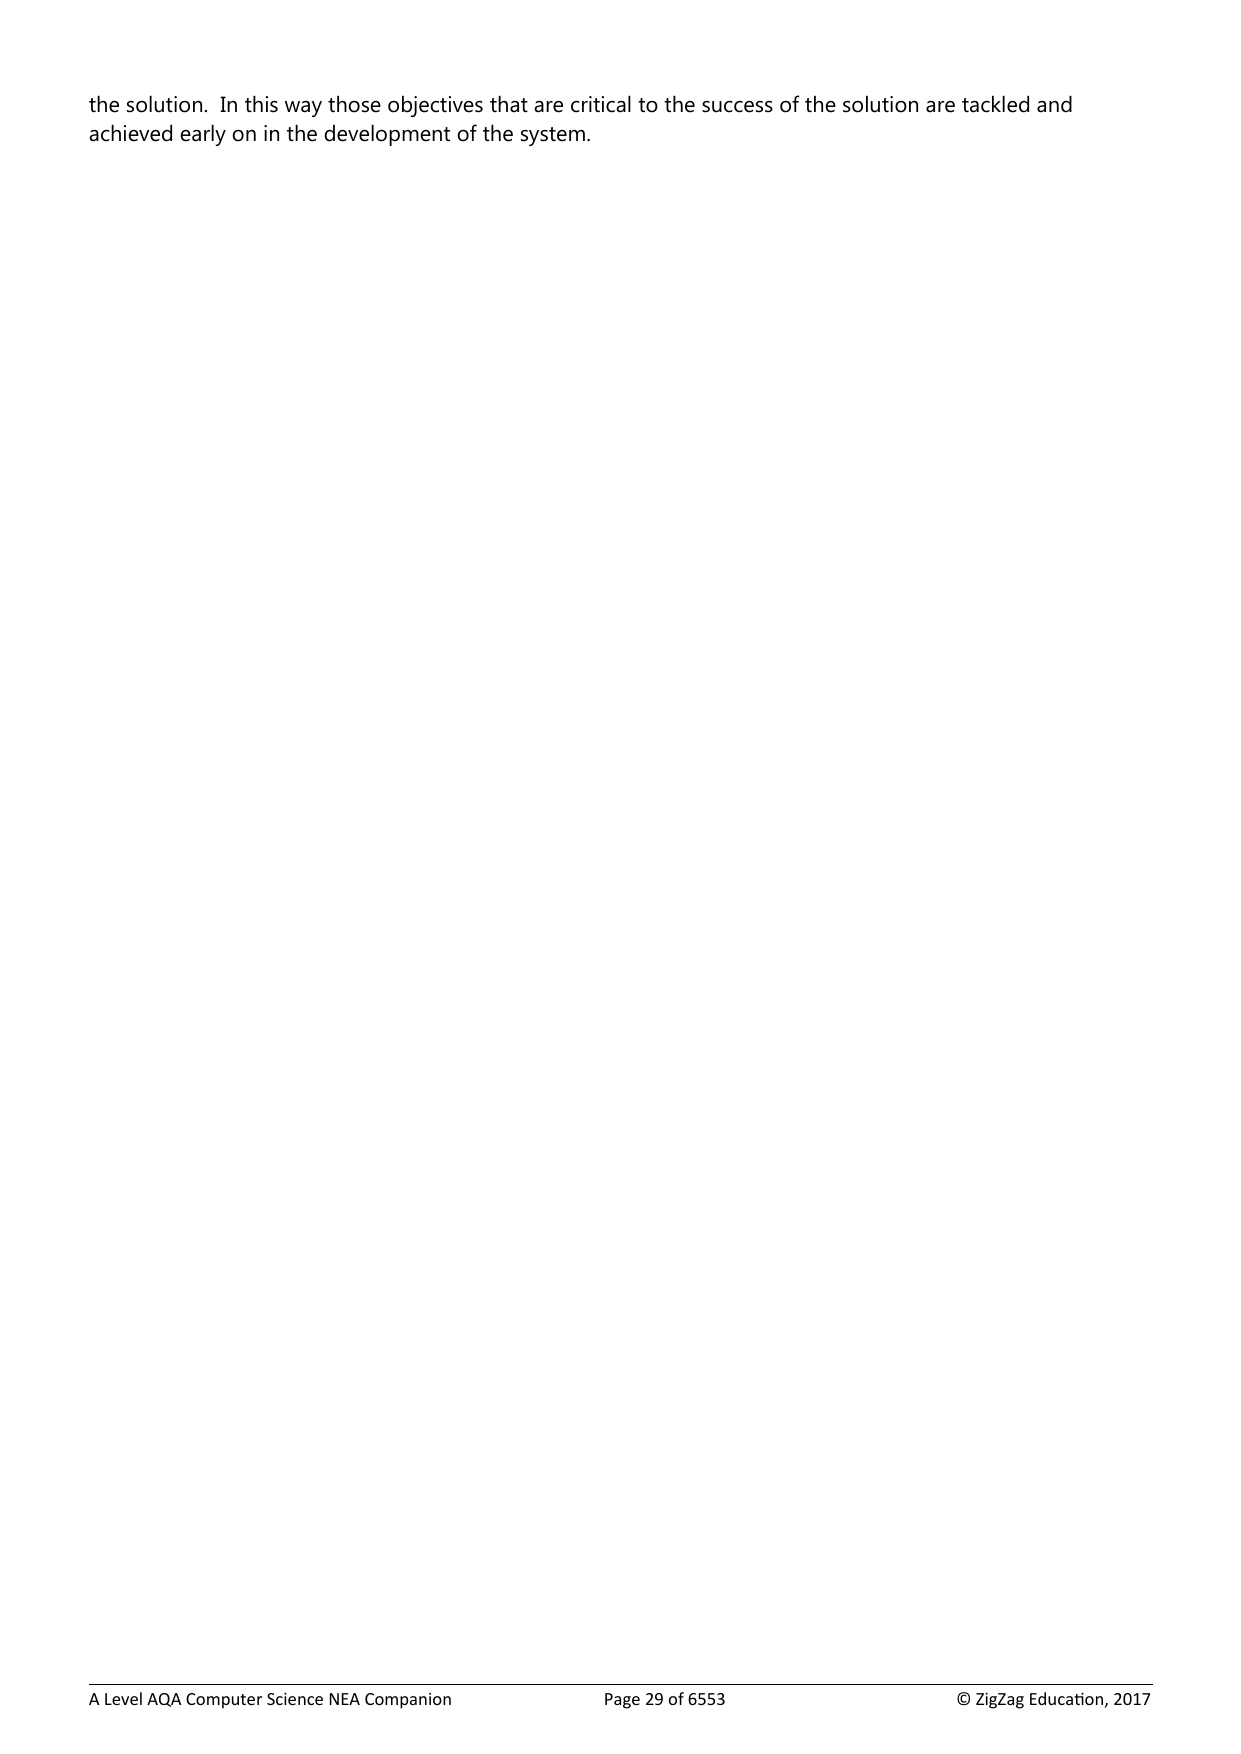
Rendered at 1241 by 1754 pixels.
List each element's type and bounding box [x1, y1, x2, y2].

text [89, 89, 1152, 147]
